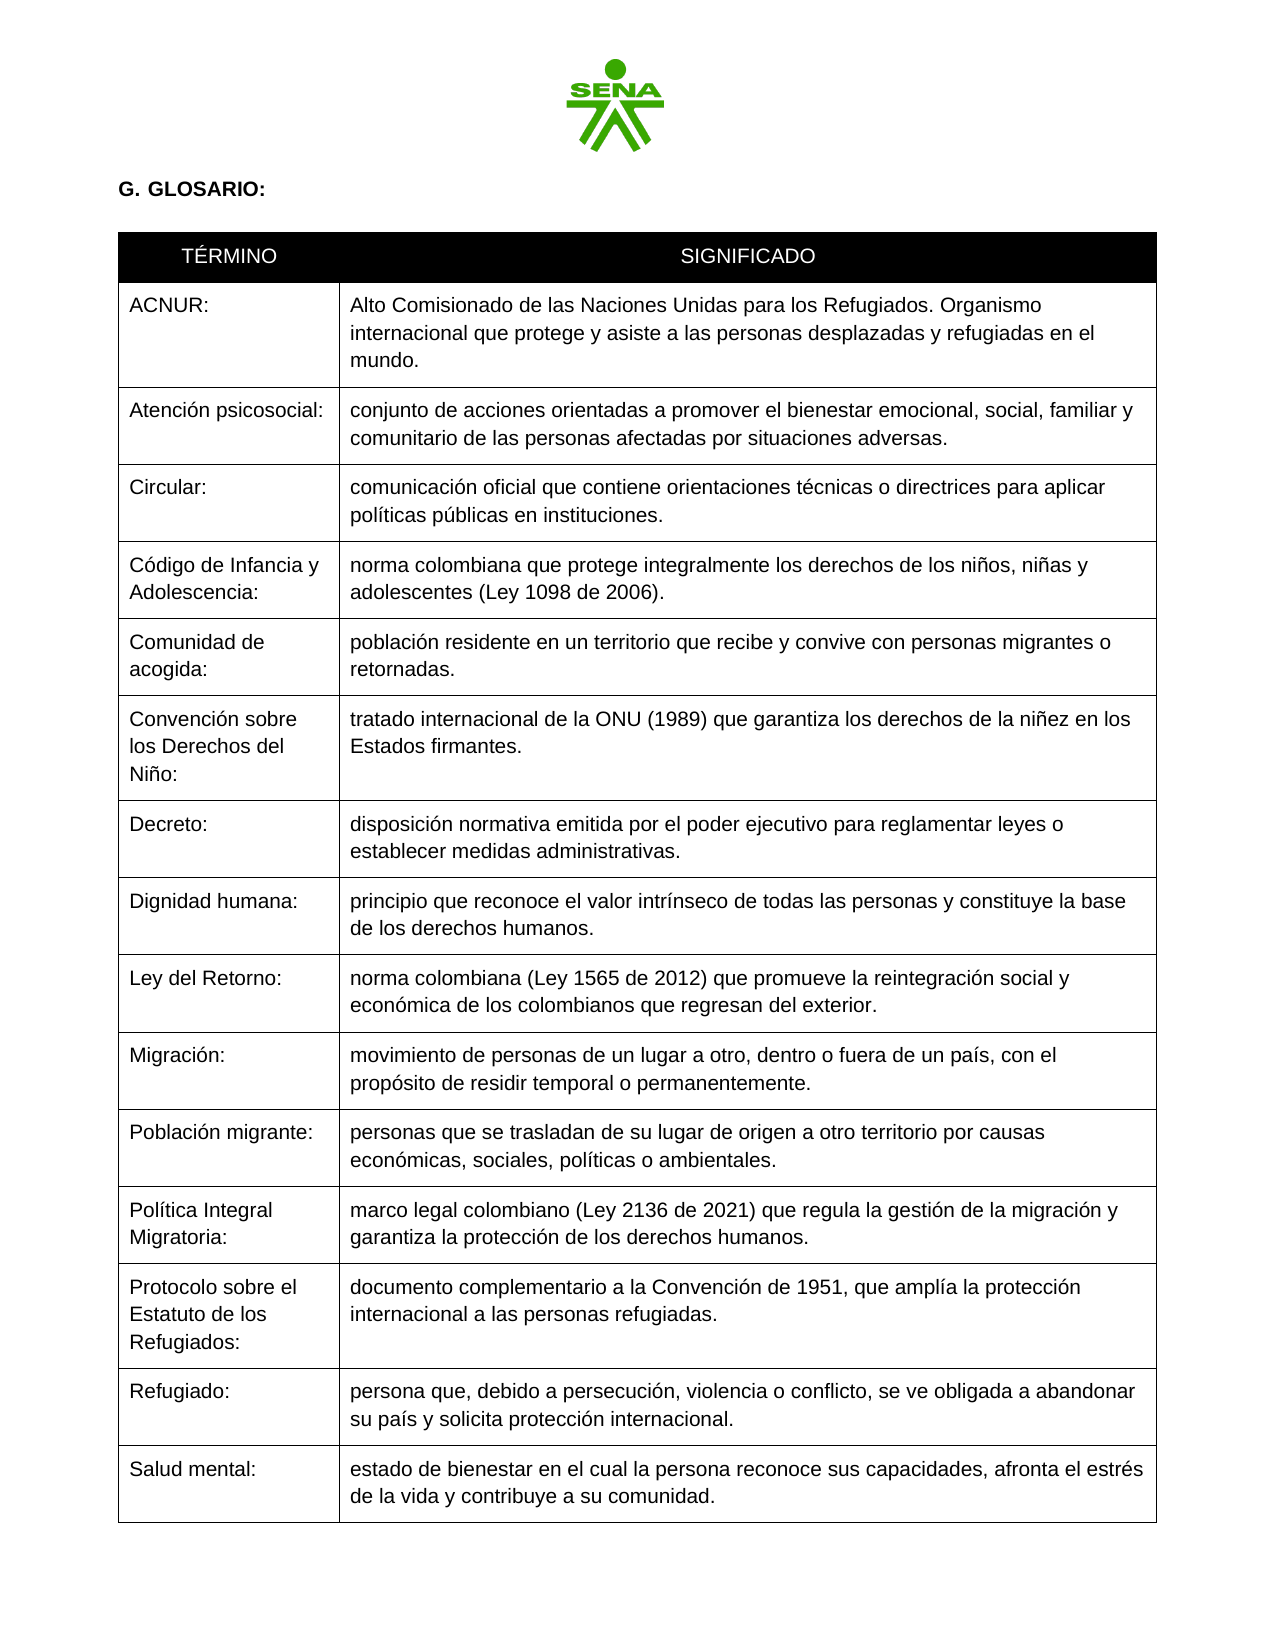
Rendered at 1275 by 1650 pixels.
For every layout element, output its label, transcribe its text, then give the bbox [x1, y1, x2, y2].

table_cell población residente en un territorio que recibe y convive con personas migrantes o retornadas. [340, 619, 1156, 695]
table_cell principio que reconoce el valor intrínseco de todas las personas y constituye la base de los derechos humanos. [340, 878, 1156, 954]
table_cell Migración: [119, 1033, 339, 1109]
table_cell documento complementario a la Convención de 1951, que amplía la protección internacional a las personas refugiadas. [340, 1264, 1156, 1368]
table_cell persona que, debido a persecución, violencia o conflicto, se ve obligada a abandonar su país y solicita protección internacional. [340, 1369, 1156, 1445]
table_cell norma colombiana que protege integralmente los derechos de los niños, niñas y adolescentes (Ley 1098 de 2006). [340, 542, 1156, 618]
table_cell Circular: [119, 465, 339, 541]
table_cell personas que se trasladan de su lugar de origen a otro territorio por causas económicas, sociales, políticas o ambientales. [340, 1110, 1156, 1186]
table_cell conjunto de acciones orientadas a promover el bienestar emocional, social, familiar y comunitario de las personas afectadas por situaciones adversas. [340, 388, 1156, 464]
table_header TÉRMINO [119, 233, 339, 282]
table_cell Convención sobre los Derechos del Niño: [119, 696, 339, 800]
table_cell tratado internacional de la ONU (1989) que garantiza los derechos de la niñez en los Estados firmantes. [340, 696, 1156, 800]
table_cell Comunidad de acogida: [119, 619, 339, 695]
table_cell norma colombiana (Ley 1565 de 2012) que promueve la reintegración social y económica de los colombianos que regresan del exterior. [340, 955, 1156, 1032]
table_cell Ley del Retorno: [119, 955, 339, 1032]
table_cell movimiento de personas de un lugar a otro, dentro o fuera de un país, con el propósito de residir temporal o permanentemente. [340, 1033, 1156, 1109]
table_cell Atención psicosocial: [119, 388, 339, 464]
table_cell Alto Comisionado de las Naciones Unidas para los Refugiados. Organismo internacional que protege y asiste a las personas desplazadas y refugiadas en el mundo. [340, 283, 1156, 387]
table_cell disposición normativa emitida por el poder ejecutivo para reglamentar leyes o establecer medidas administrativas. [340, 801, 1156, 877]
table_cell Refugiado: [119, 1369, 339, 1445]
table_cell Salud mental: [119, 1446, 339, 1522]
table_cell comunicación oficial que contiene orientaciones técnicas o directrices para aplicar políticas públicas en instituciones. [340, 465, 1156, 541]
table_header SIGNIFICADO [340, 233, 1156, 282]
table_cell estado de bienestar en el cual la persona reconoce sus capacidades, afronta el estrés de la vida y contribuye a su comunidad. [340, 1446, 1156, 1522]
table_cell marco legal colombiano (Ley 2136 de 2021) que regula la gestión de la migración y garantiza la protección de los derechos humanos. [340, 1187, 1156, 1263]
table_cell Dignidad humana: [119, 878, 339, 954]
table_cell Política Integral Migratoria: [119, 1187, 339, 1263]
table_cell Protocolo sobre el Estatuto de los Refugiados: [119, 1264, 339, 1368]
picture [566, 59, 664, 152]
table_cell Decreto: [119, 801, 339, 877]
table_cell Código de Infancia y Adolescencia: [119, 542, 339, 618]
list GLOSARIO: [118, 177, 1157, 201]
table_cell Población migrante: [119, 1110, 339, 1186]
table_cell ACNUR: [119, 283, 339, 387]
